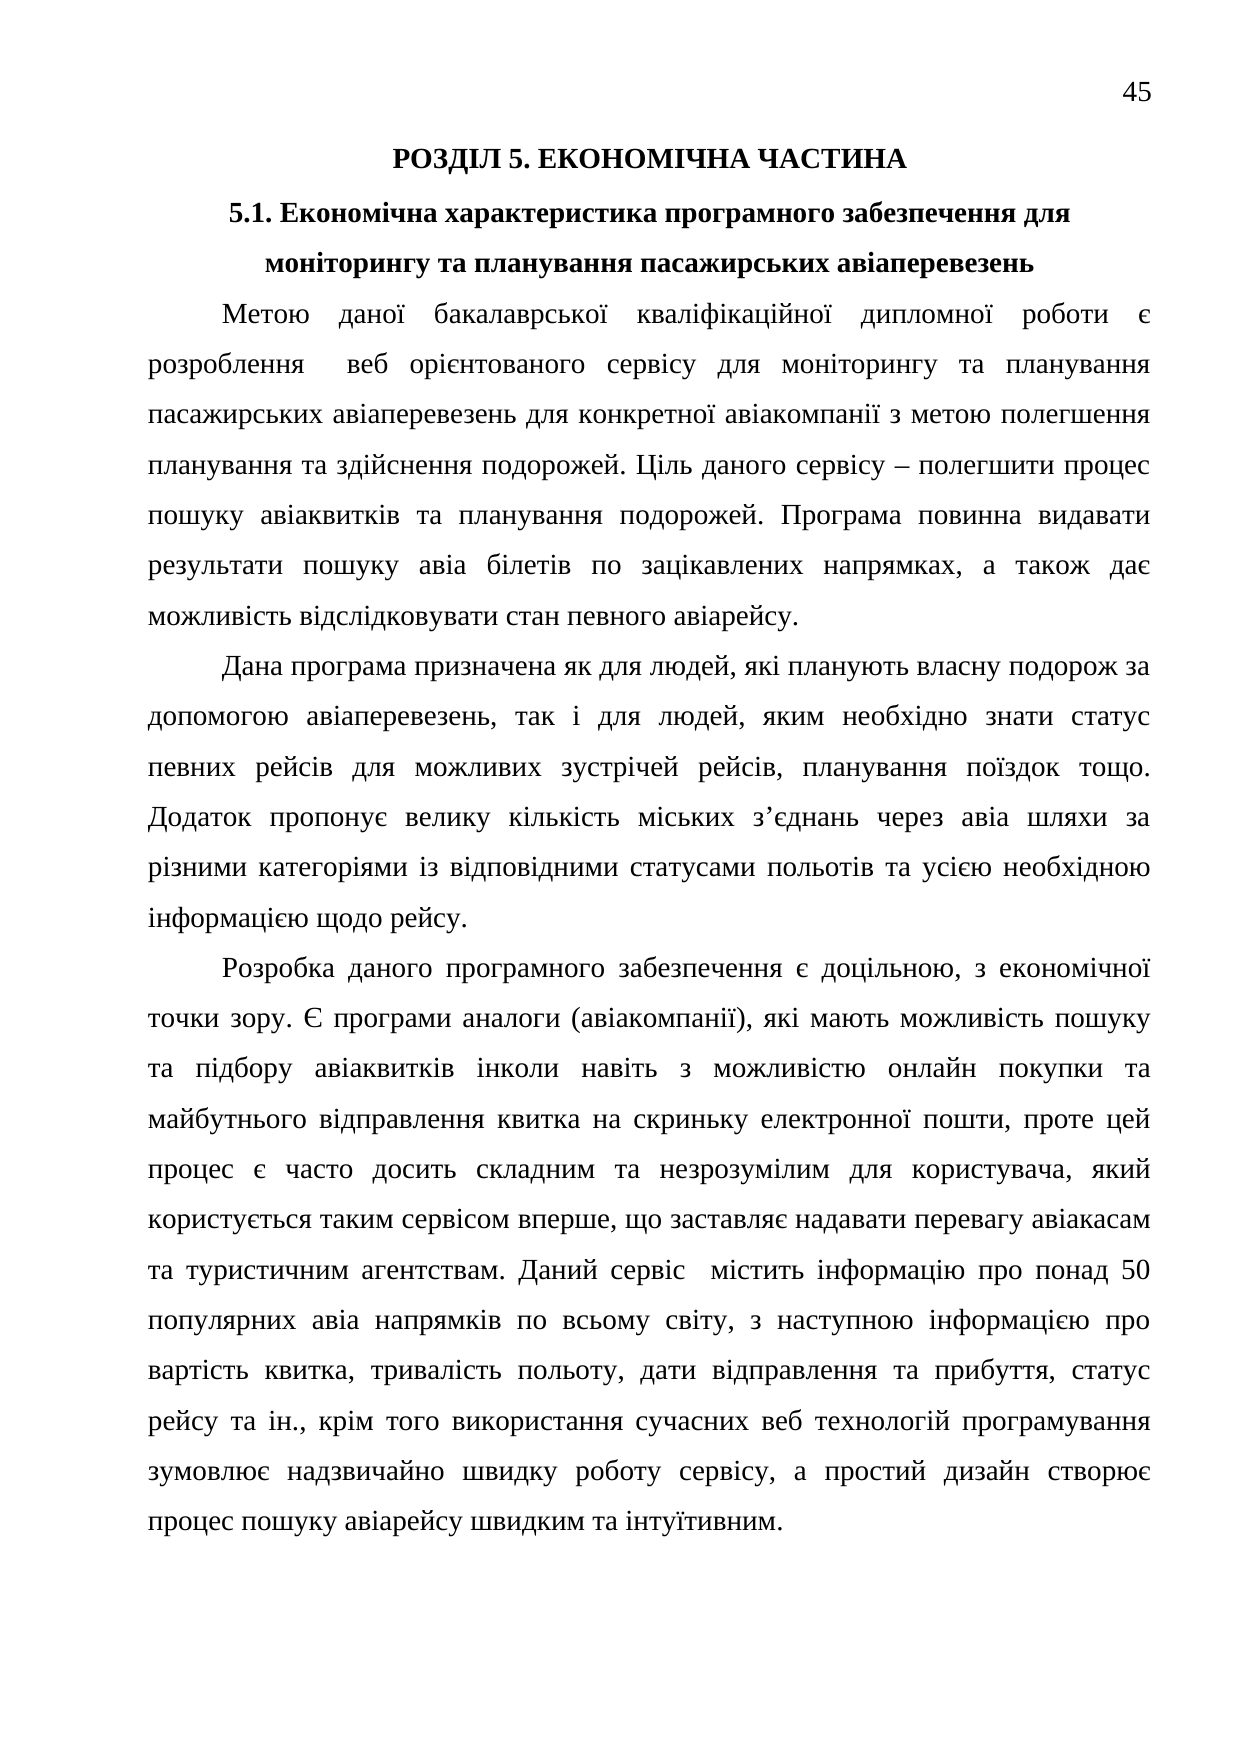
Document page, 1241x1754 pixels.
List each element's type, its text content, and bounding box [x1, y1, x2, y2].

text Дана програма призначена як для людей, які планують власну подорож за допомогою авіаперевезень, так і для людей, яким необхідно знати статус певних рейсів для можливих зустрічей рейсів, планування поїздок тощо. Додаток пропонує велику кількість міських з’єднань через авіа шляхи за різними категоріями із відповідними статусами польотів та усією необхідною інформацією щодо рейсу. [148, 648, 1152, 933]
text Метою даної бакалаврської кваліфікаційної дипломної роботи є розроблення веб орієнтованого сервісу для моніторингу та планування пасажирських авіаперевезень для конкретної авіакомпанії з метою полегшення планування та здійснення подорожей. Ціль даного сервісу – полегшити процес пошуку авіаквитків та планування подорожей. Програма повинна видавати результати пошуку авіа білетів по зацікавлених напрямках, а також дає можливість відслідковувати стан певного авіарейсу. [148, 296, 1152, 631]
text Розробка даного програмного забезпечення є доцільною, з економічної точки зору. Є програми аналоги (авіакомпанії), які мають можливість пошуку та підбору авіаквитків інколи навіть з можливістю онлайн покупки та майбутнього відправлення квитка на скриньку електронної пошти, проте цей процес є часто досить складним та незрозумілим для користувача, який користується таким сервісом вперше, що заставляє надавати перевагу авіакасам та туристичним агентствам. Даний сервіс містить інформацію про понад 50 популярних авіа напрямків по всьому світу, з наступною інформацією про вартість квитка, тривалість польоту, дати відправлення та прибуття, статус рейсу та ін., крім того використання сучасних веб технологій програмування зумовлює надзвичайно швидку роботу сервісу, а простий дизайн створює процес пошуку авіарейсу швидким та інтуїтивним. [148, 950, 1152, 1537]
subtitle РОЗДІЛ 5. ЕКОНОМІЧНА ЧАСТИНА [148, 141, 1152, 174]
subtitle 5.1. Економічна характеристика програмного забезпечення для моніторингу та планування пасажирських авіаперевезень [148, 195, 1152, 279]
